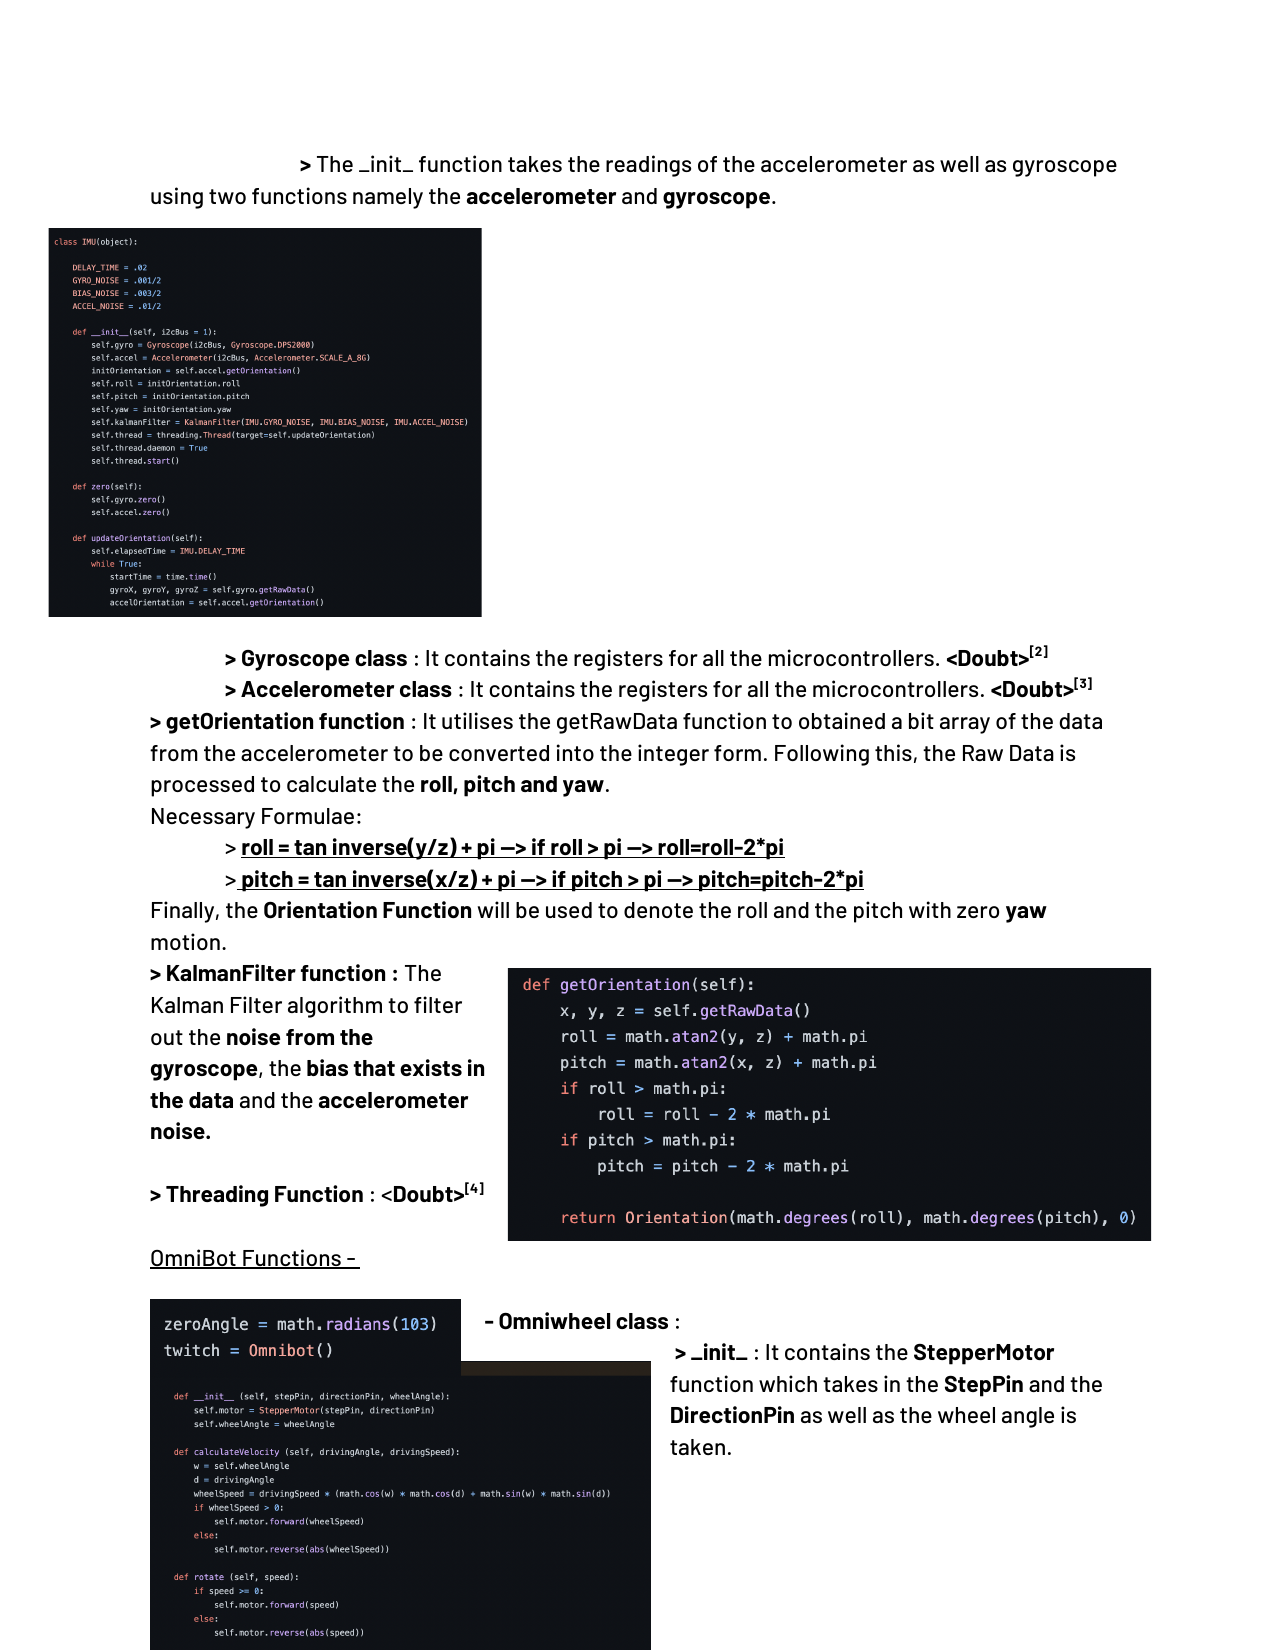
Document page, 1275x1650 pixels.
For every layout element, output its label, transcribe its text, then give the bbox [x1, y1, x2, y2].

picture [48, 228, 482, 617]
text > pitch = tan inverse(x/z) + pi —> if pitch > pi —> pitch=pitch-2*pi [150, 864, 1125, 892]
text - Omniwheel class : [461, 1306, 1125, 1334]
text > Gyroscope class : It contains the registers for all the microcontrollers. <Doubt>[2] [150, 643, 1125, 671]
text > Accelerometer class : It contains the registers for all the microcontrollers. <Doubt>[3] [150, 675, 1125, 702]
text OmniBot Functions - [150, 1243, 1125, 1271]
text > KalmanFilter function : The Kalman Filter algorithm to filter out the noise from the gyroscope, the bias that exists in the data and the accelerometer noise. [150, 959, 1125, 1144]
text > roll = tan inverse(y/z) + pi —> if roll > pi —> roll=roll-2*pi [150, 833, 1125, 860]
text > _init_ : It contains the StepperMotor function which takes in the StepPin and the DirectionPin as well as the wheel angle is taken. [461, 1338, 1125, 1460]
text > getOrientation function : It utilises the getRawData function to obtained a bit array of the data from the accelerometer to be converted into the integer form. Following this, the Raw Data is processed to calculate the roll, pitch and yaw. [150, 706, 1125, 797]
text Finally, the Orientation Function will be used to denote the roll and the pitch with zero yaw motion. [150, 896, 1125, 955]
text Necessary Formulae: [150, 801, 1125, 829]
picture [507, 968, 1152, 1241]
text > Threading Function : <Doubt>[4] [150, 1180, 507, 1207]
text > The _init_ function takes the readings of the accelerometer as well as gyroscope using two functions namely the accelerometer and gyroscope. [150, 150, 1125, 209]
picture [150, 1299, 651, 1650]
